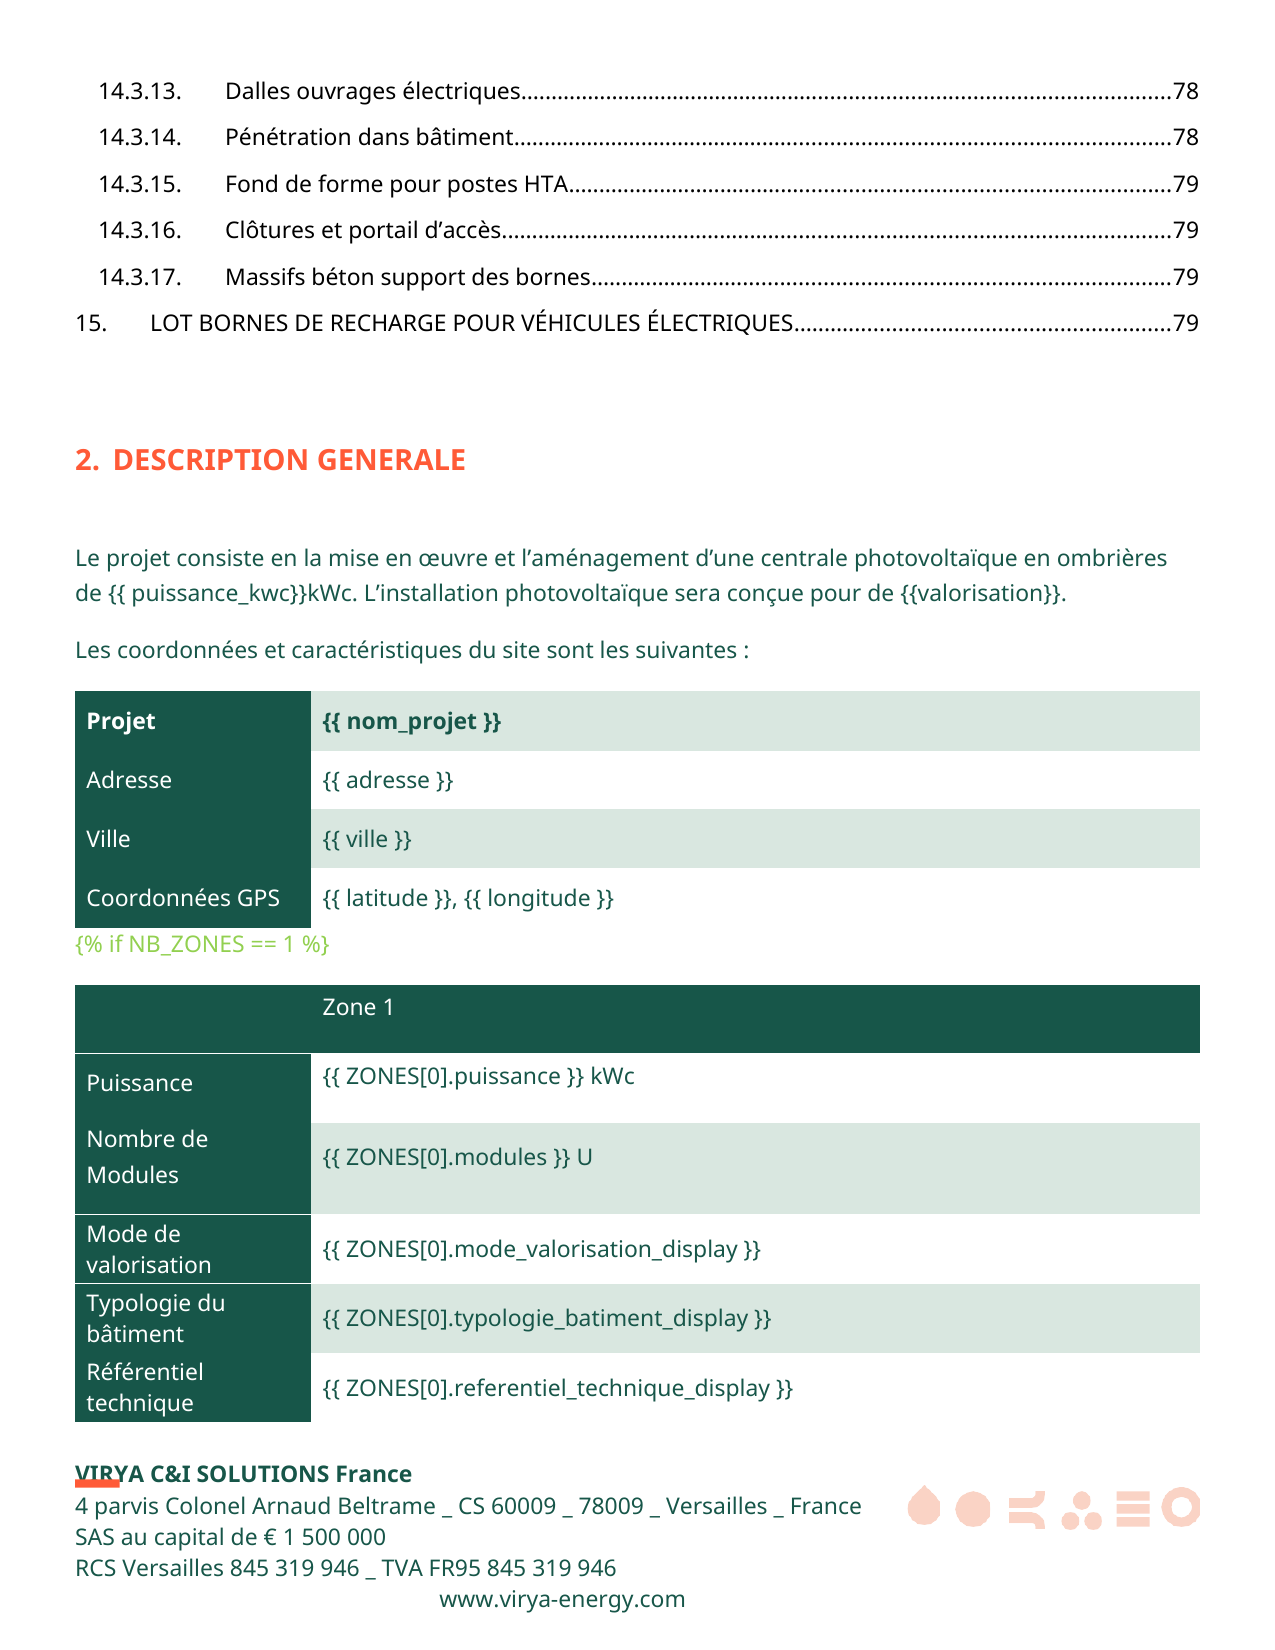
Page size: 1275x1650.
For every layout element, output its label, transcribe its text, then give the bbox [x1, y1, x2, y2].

table_header {{ nom_projet }} [311, 691, 1200, 751]
picture [1009, 1512, 1045, 1529]
picture [1009, 1491, 1045, 1508]
table_cell Adresse [75, 751, 311, 809]
table_cell Nombre de Modules [75, 1123, 311, 1214]
table_header Projet [75, 691, 311, 751]
table_cell Puissance [75, 1054, 311, 1123]
table_cell {{ ZONES[0].referentiel_technique_display }} [311, 1353, 1200, 1422]
text Le projet consiste en la mise en œuvre et l’aménagement d’une centrale photovoltaïque en ombrières de {{ puissance_kwc}}kWc. L’installation photovoltaïque sera conçue pour de {{valorisation}}. [75, 541, 1200, 609]
table_cell Coordonnées GPS [75, 868, 311, 928]
table_cell {{ ZONES[0].typologie_batiment_display }} [311, 1284, 1200, 1353]
text Les coordonnées et caractéristiques du site sont les suivantes : [75, 634, 1200, 665]
picture [907, 1485, 940, 1525]
table_cell {{ ZONES[0].puissance }} kWc [311, 1054, 1200, 1123]
table_cell Typologie du bâtiment [75, 1284, 311, 1353]
table_cell {{ ZONES[0].mode_valorisation_display }} [311, 1215, 1200, 1283]
table_cell {{ ville }} [311, 809, 1200, 868]
table_header [75, 985, 311, 1053]
table_cell {{ latitude }}, {{ longitude }} [311, 868, 1200, 928]
table_cell {{ ZONES[0].modules }} U [311, 1123, 1200, 1214]
subtitle DESCRIPTION GENERALE [75, 439, 1200, 479]
table_cell Référentiel technique [75, 1353, 311, 1422]
table_cell {{ adresse }} [311, 751, 1200, 809]
picture [955, 1491, 991, 1527]
picture [1161, 1487, 1200, 1527]
picture [1061, 1491, 1102, 1530]
table_cell Mode de valorisation [75, 1215, 311, 1283]
table_cell Ville [75, 809, 311, 868]
table_header Zone 1 [311, 985, 1200, 1053]
text {% if NB_ZONES == 1 %} [75, 928, 1200, 959]
